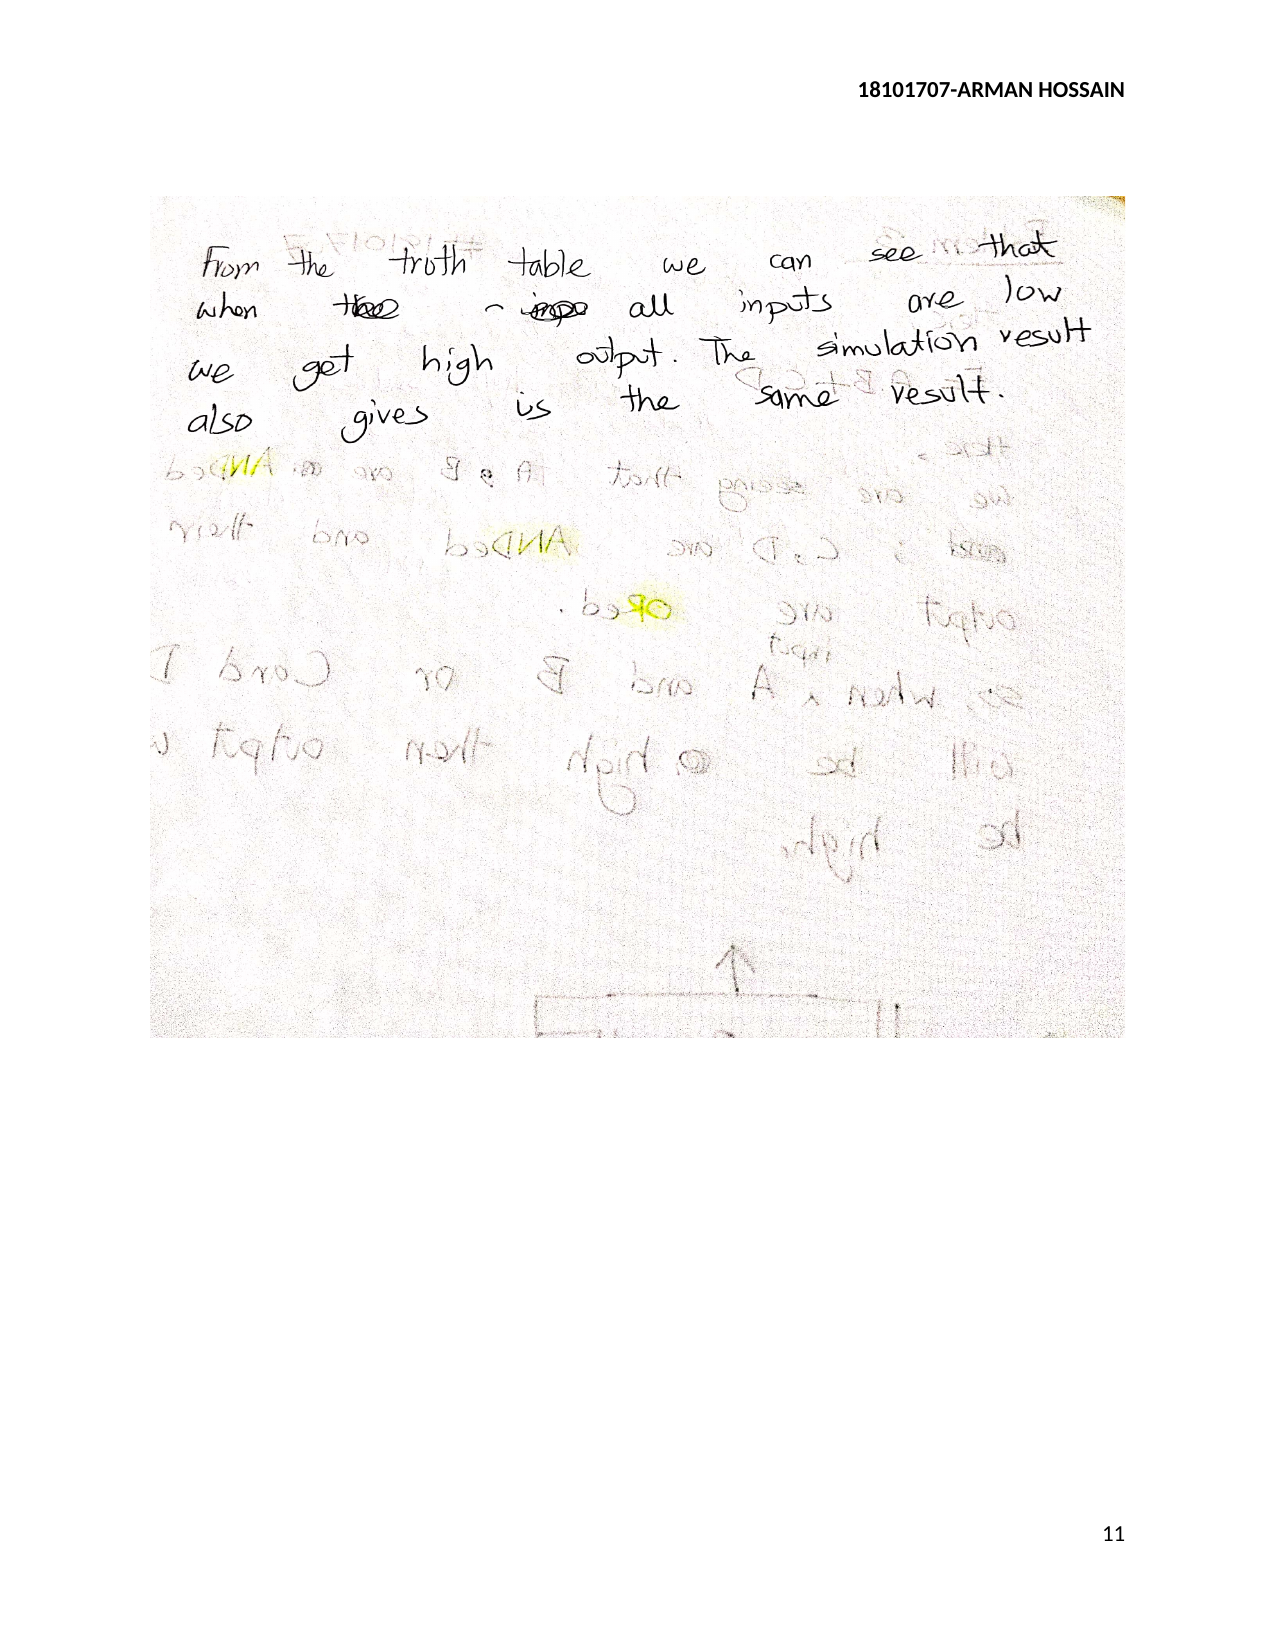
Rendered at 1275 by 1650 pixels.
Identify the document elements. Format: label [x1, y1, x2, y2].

picture [150, 196, 1125, 1038]
